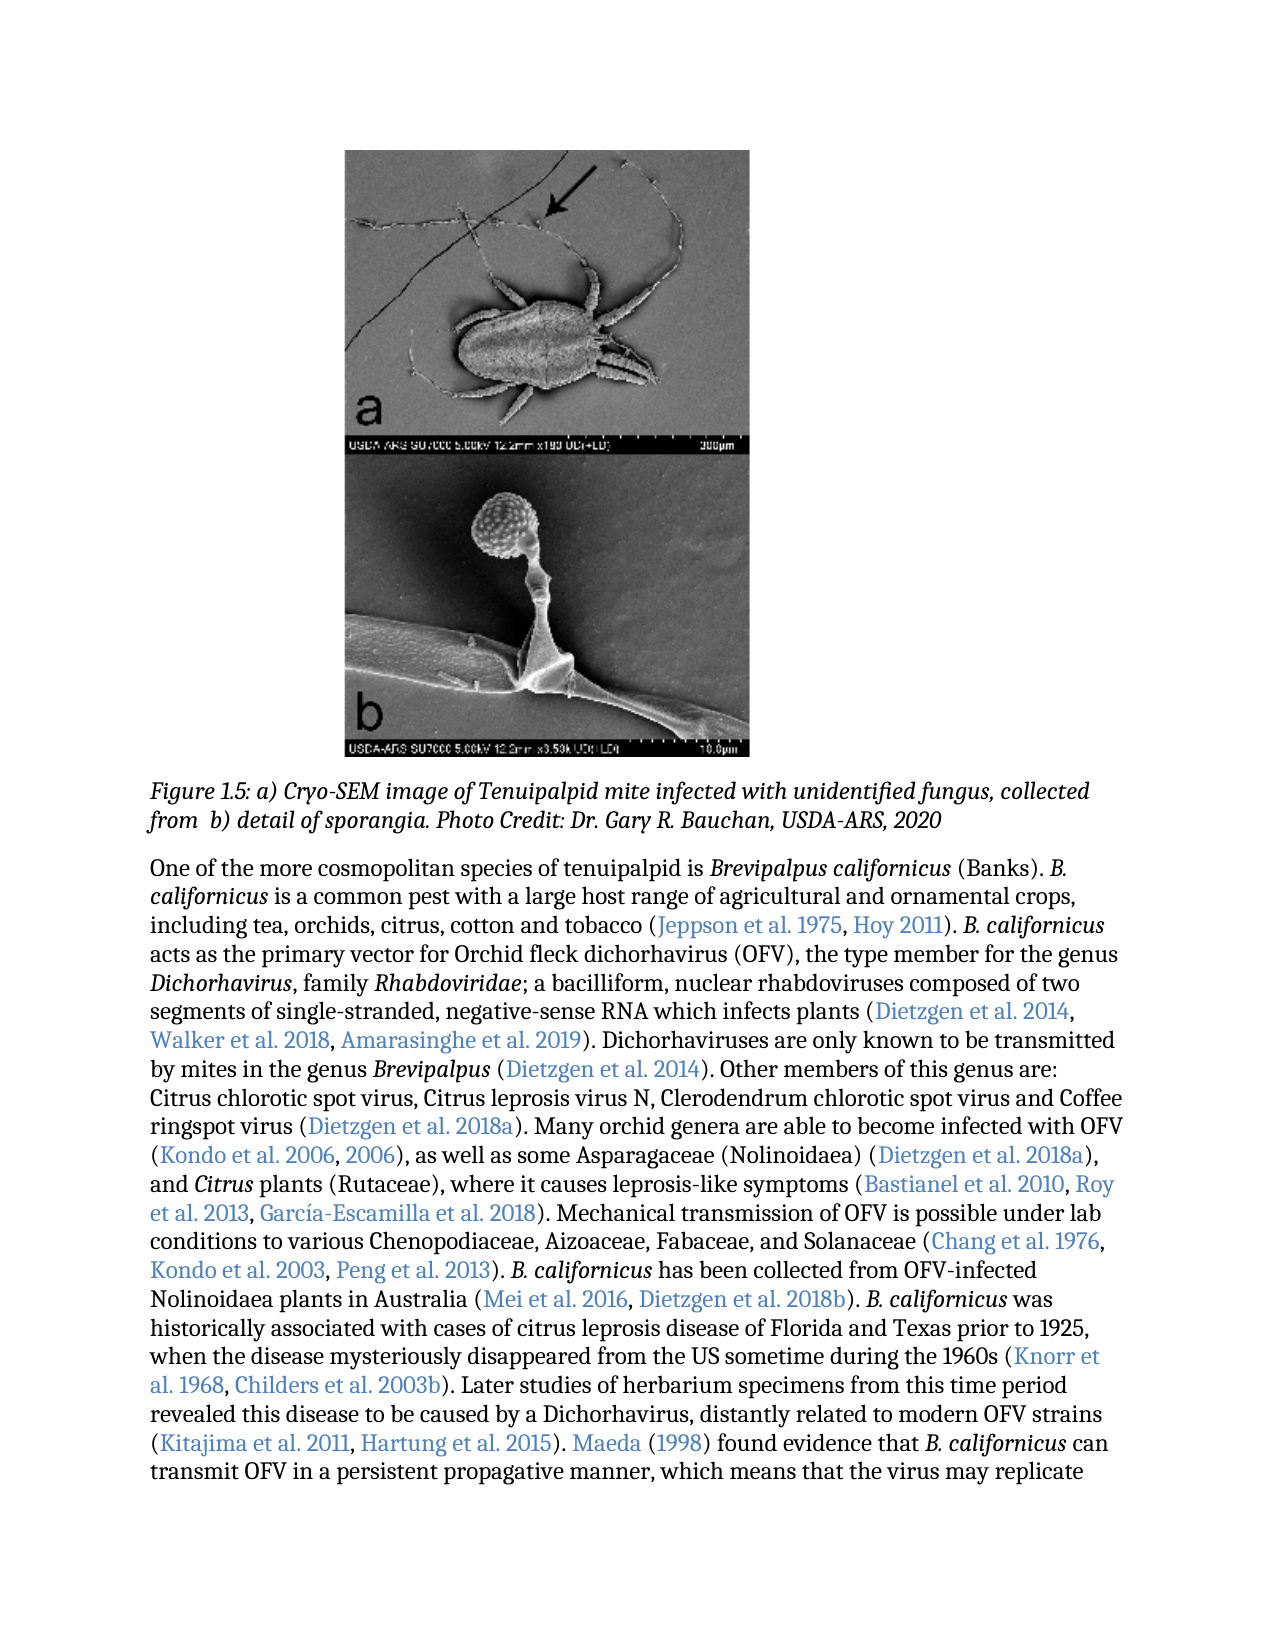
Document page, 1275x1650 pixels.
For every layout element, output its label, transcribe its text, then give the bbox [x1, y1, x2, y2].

picture [168, 150, 927, 757]
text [150, 853, 1125, 1486]
text Figure 1.5: a) Cryo-SEM image of Tenuipalpid mite infected with unidentified fungus, collected from b) detail of sporangia. Photo Credit: Dr. Gary R. Bauchan, USDA-ARS, 2020 [150, 777, 1125, 835]
